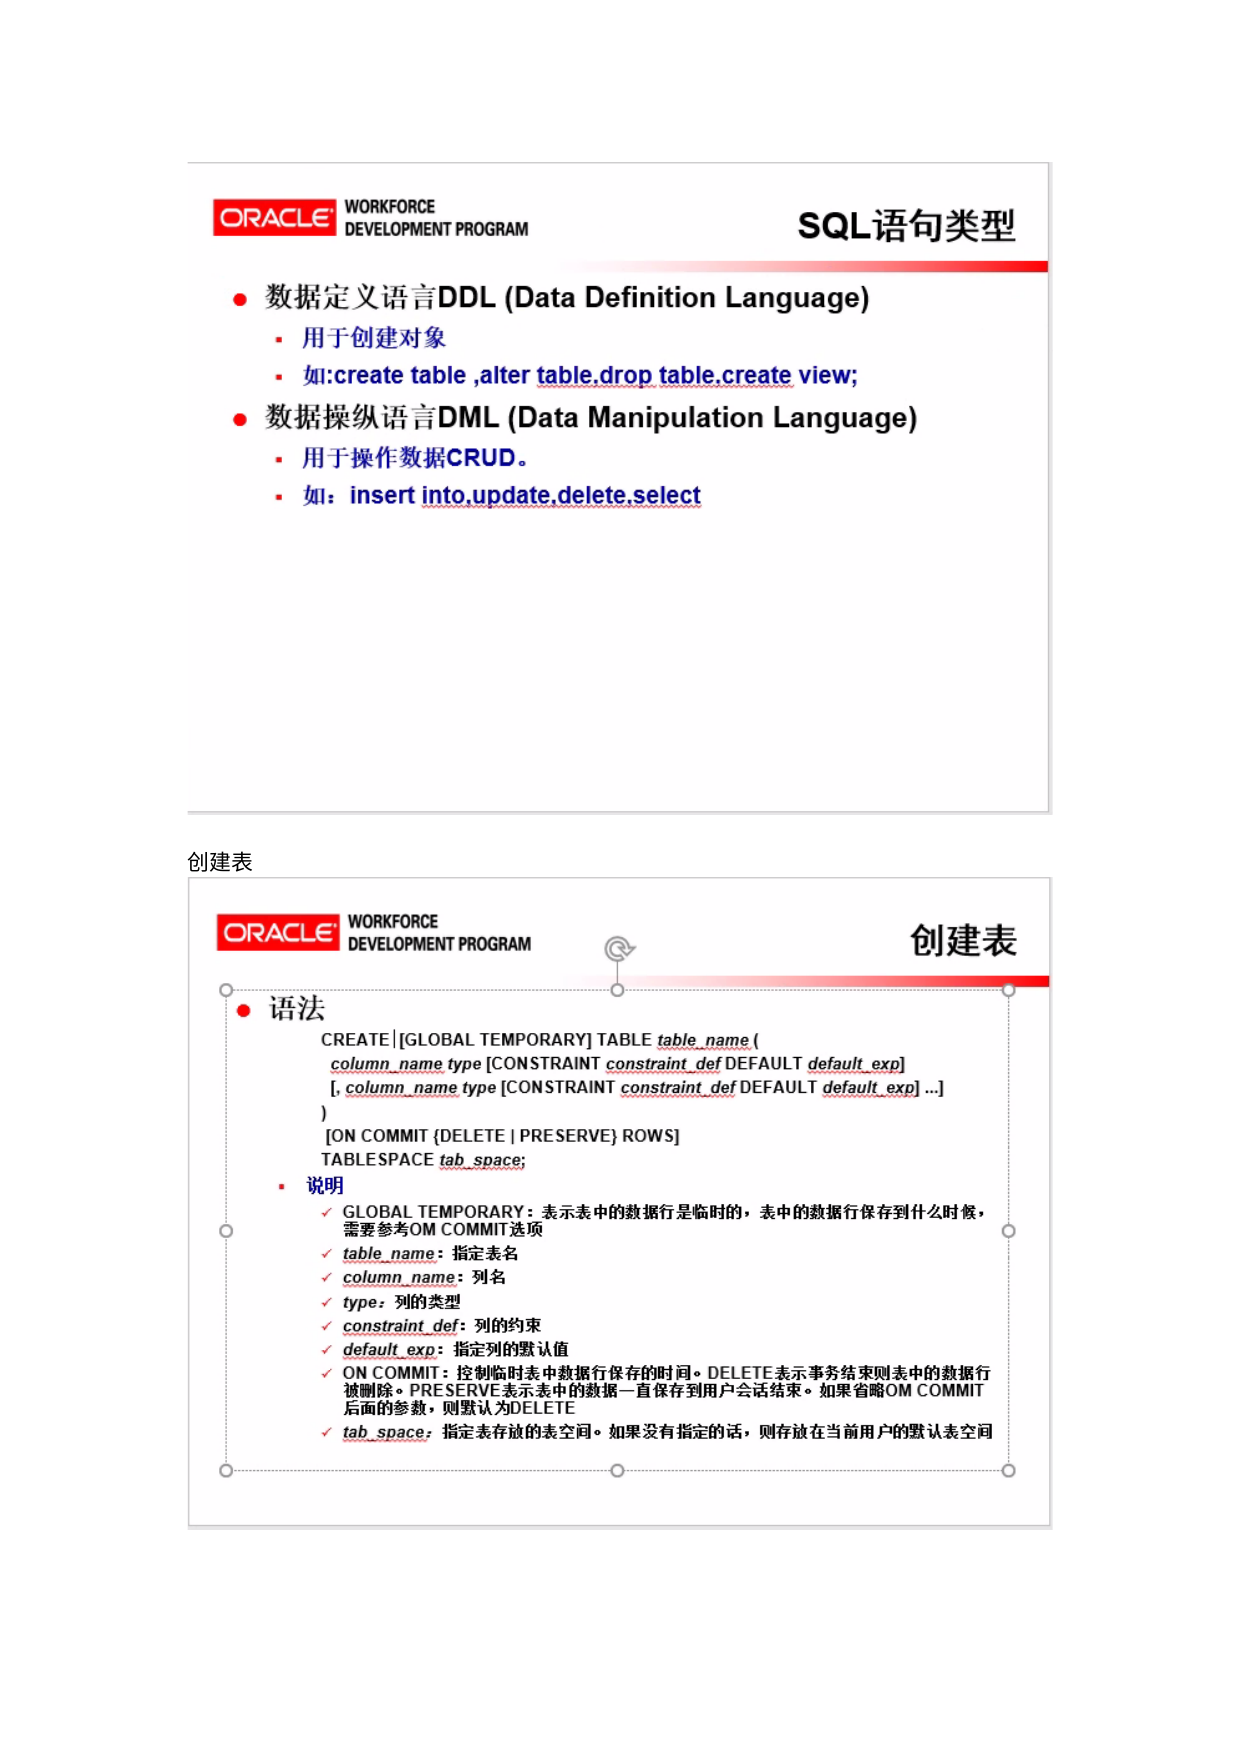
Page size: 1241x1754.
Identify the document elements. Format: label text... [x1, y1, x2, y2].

picture [187, 162, 1053, 815]
text 创建表 [187, 844, 1053, 877]
picture [187, 877, 1053, 1530]
